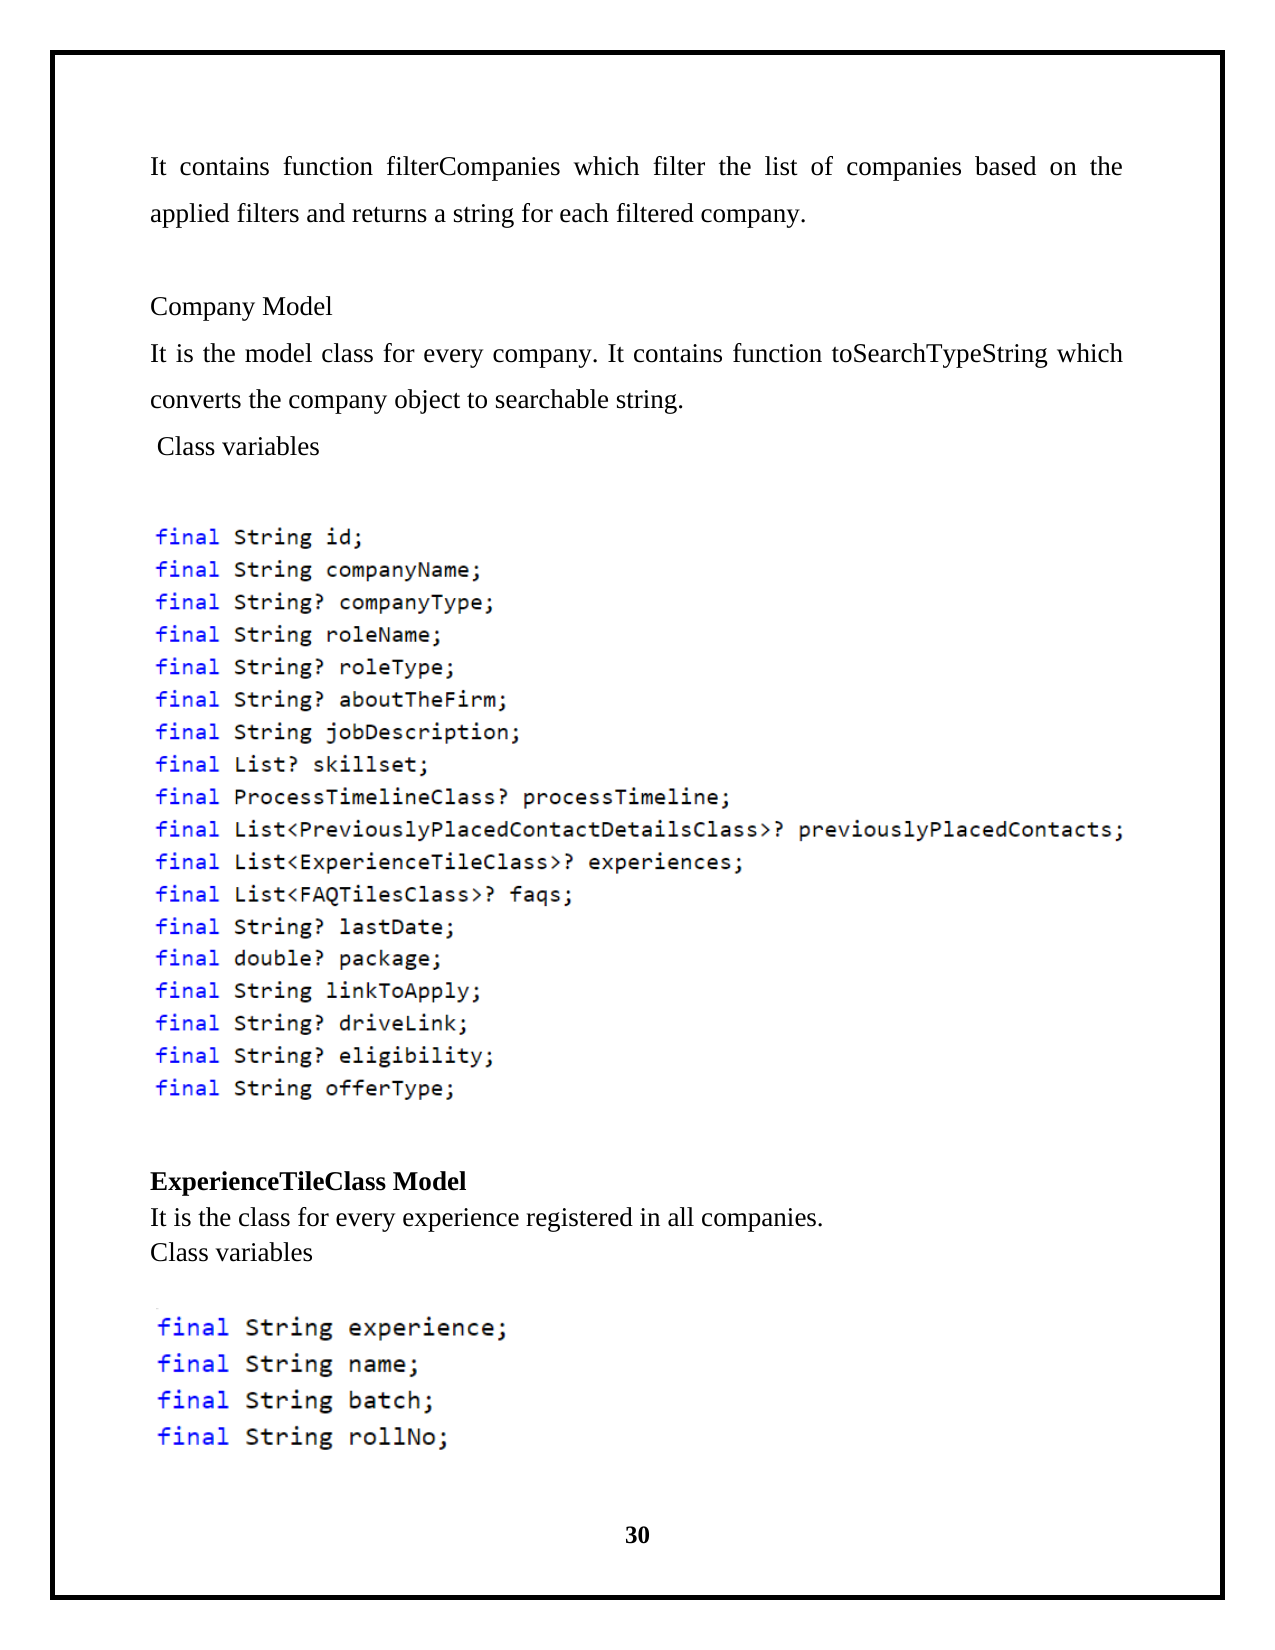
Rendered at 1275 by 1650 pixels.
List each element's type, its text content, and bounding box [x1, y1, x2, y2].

list Company Model [150, 290, 1125, 321]
list Class variables [150, 430, 1125, 461]
list It is the model class for every company. It contains function toSearchTypeString which converts the company object to searchable string. [150, 337, 1125, 414]
picture [150, 522, 1125, 1110]
list It contains function filterCompanies which filter the list of companies based on the applied filters and returns a string for each filtered company. [150, 150, 1125, 228]
text ExperienceTileClass Model [150, 1165, 1125, 1196]
picture [150, 1308, 515, 1455]
text Class variables [150, 1237, 1125, 1268]
text It is the class for every experience registered in all companies. [150, 1201, 1125, 1232]
